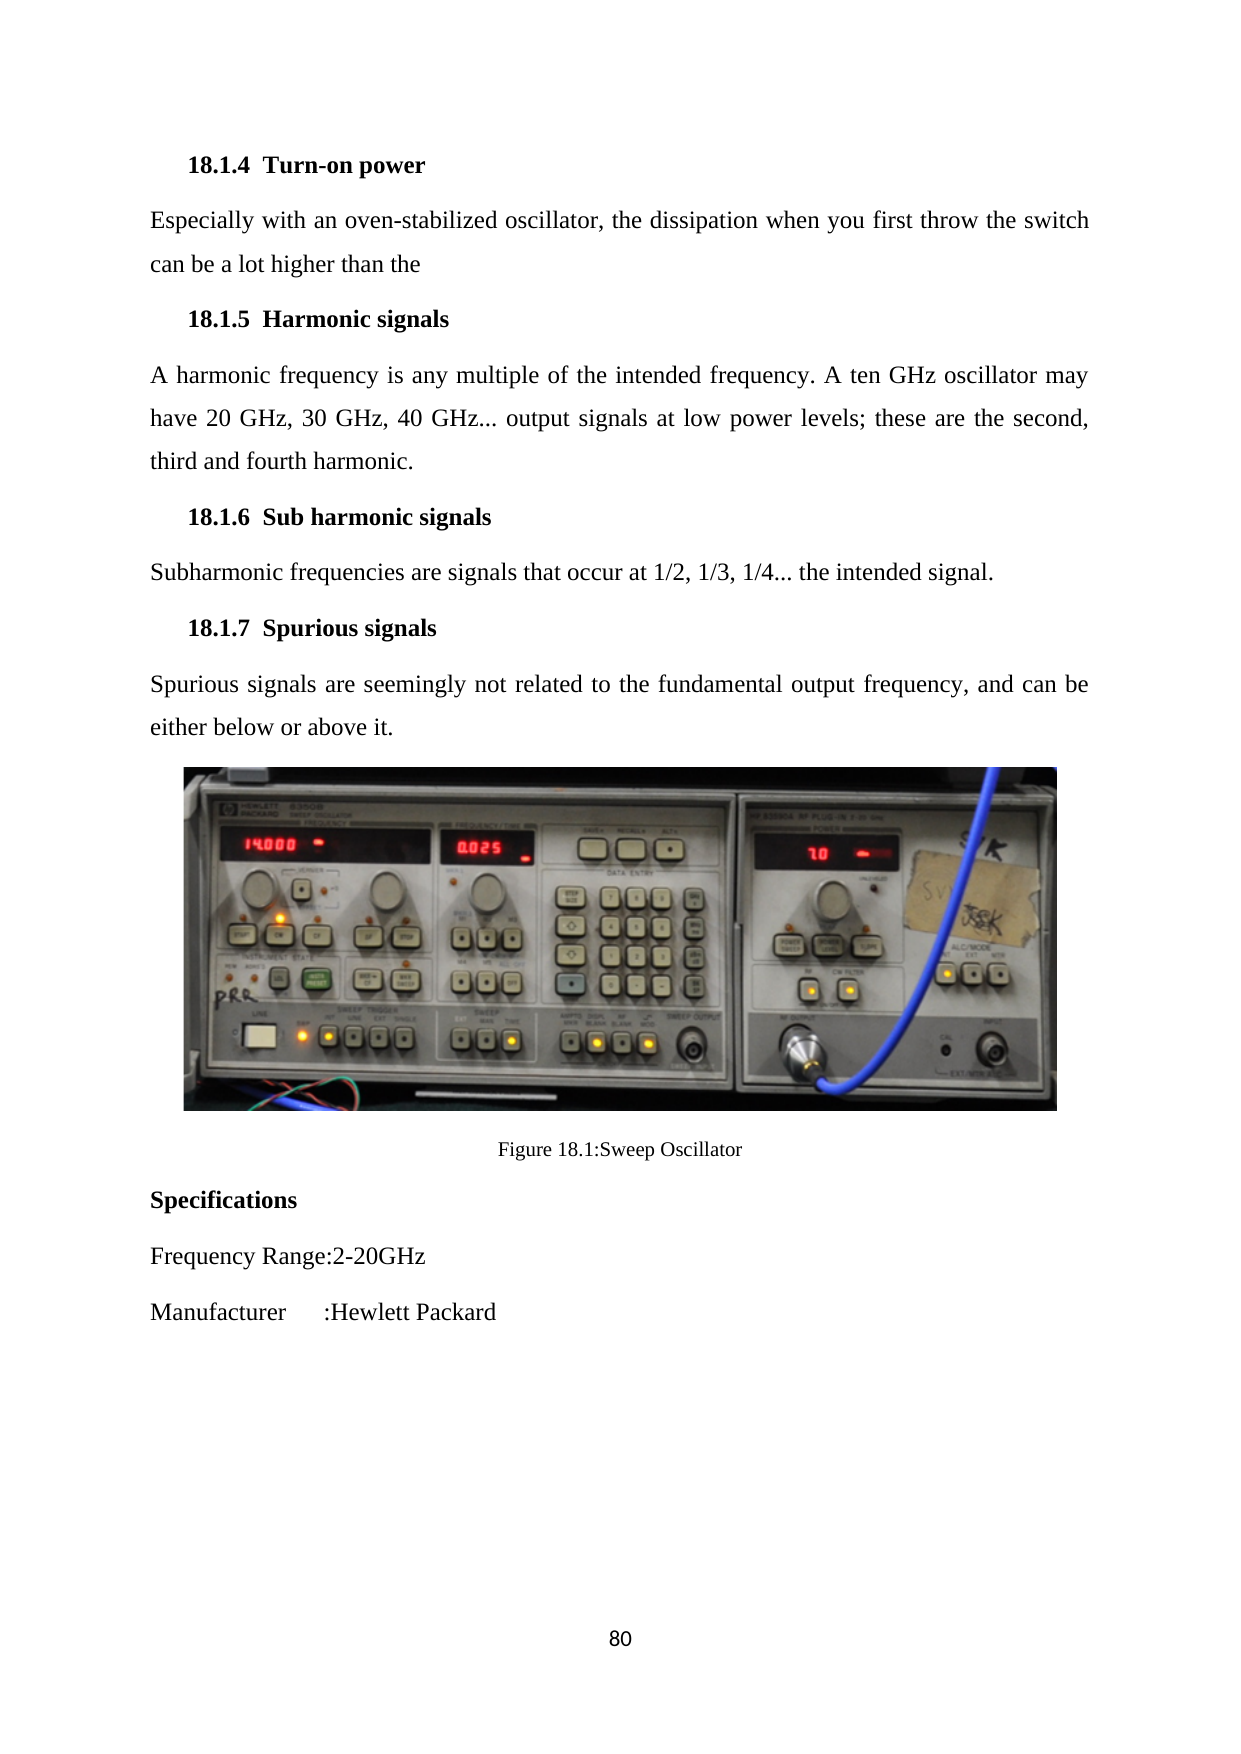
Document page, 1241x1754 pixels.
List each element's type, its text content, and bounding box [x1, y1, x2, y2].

text Especially with an oven-stabilized oscillator, the dissipation when you first throw the switch can be a lot higher than the [150, 206, 1090, 277]
list Turn-on power [187, 150, 985, 179]
picture [183, 767, 1057, 1111]
text Spurious signals are seemingly not related to the fundamental output frequency, and can be either below or above it. [150, 669, 1090, 741]
text Frequency Range:2-20GHz [150, 1241, 1090, 1270]
list Spurious signals [187, 613, 985, 642]
text Figure 18.1:Sweep Oscillator [150, 1137, 1090, 1161]
list Harmonic signals [187, 304, 985, 333]
list Sub harmonic signals [187, 502, 985, 531]
text Manufacturer :Hewlett Packard [150, 1297, 1090, 1326]
text Specifications [150, 1186, 1090, 1214]
text Subharmonic frequencies are signals that occur at 1/2, 1/3, 1/4... the intended signal. [150, 557, 1090, 586]
text A harmonic frequency is any multiple of the intended frequency. A ten GHz oscillator may have 20 GHz, 30 GHz, 40 GHz... output signals at low power levels; these are the second, third and fourth harmonic. [150, 360, 1090, 475]
